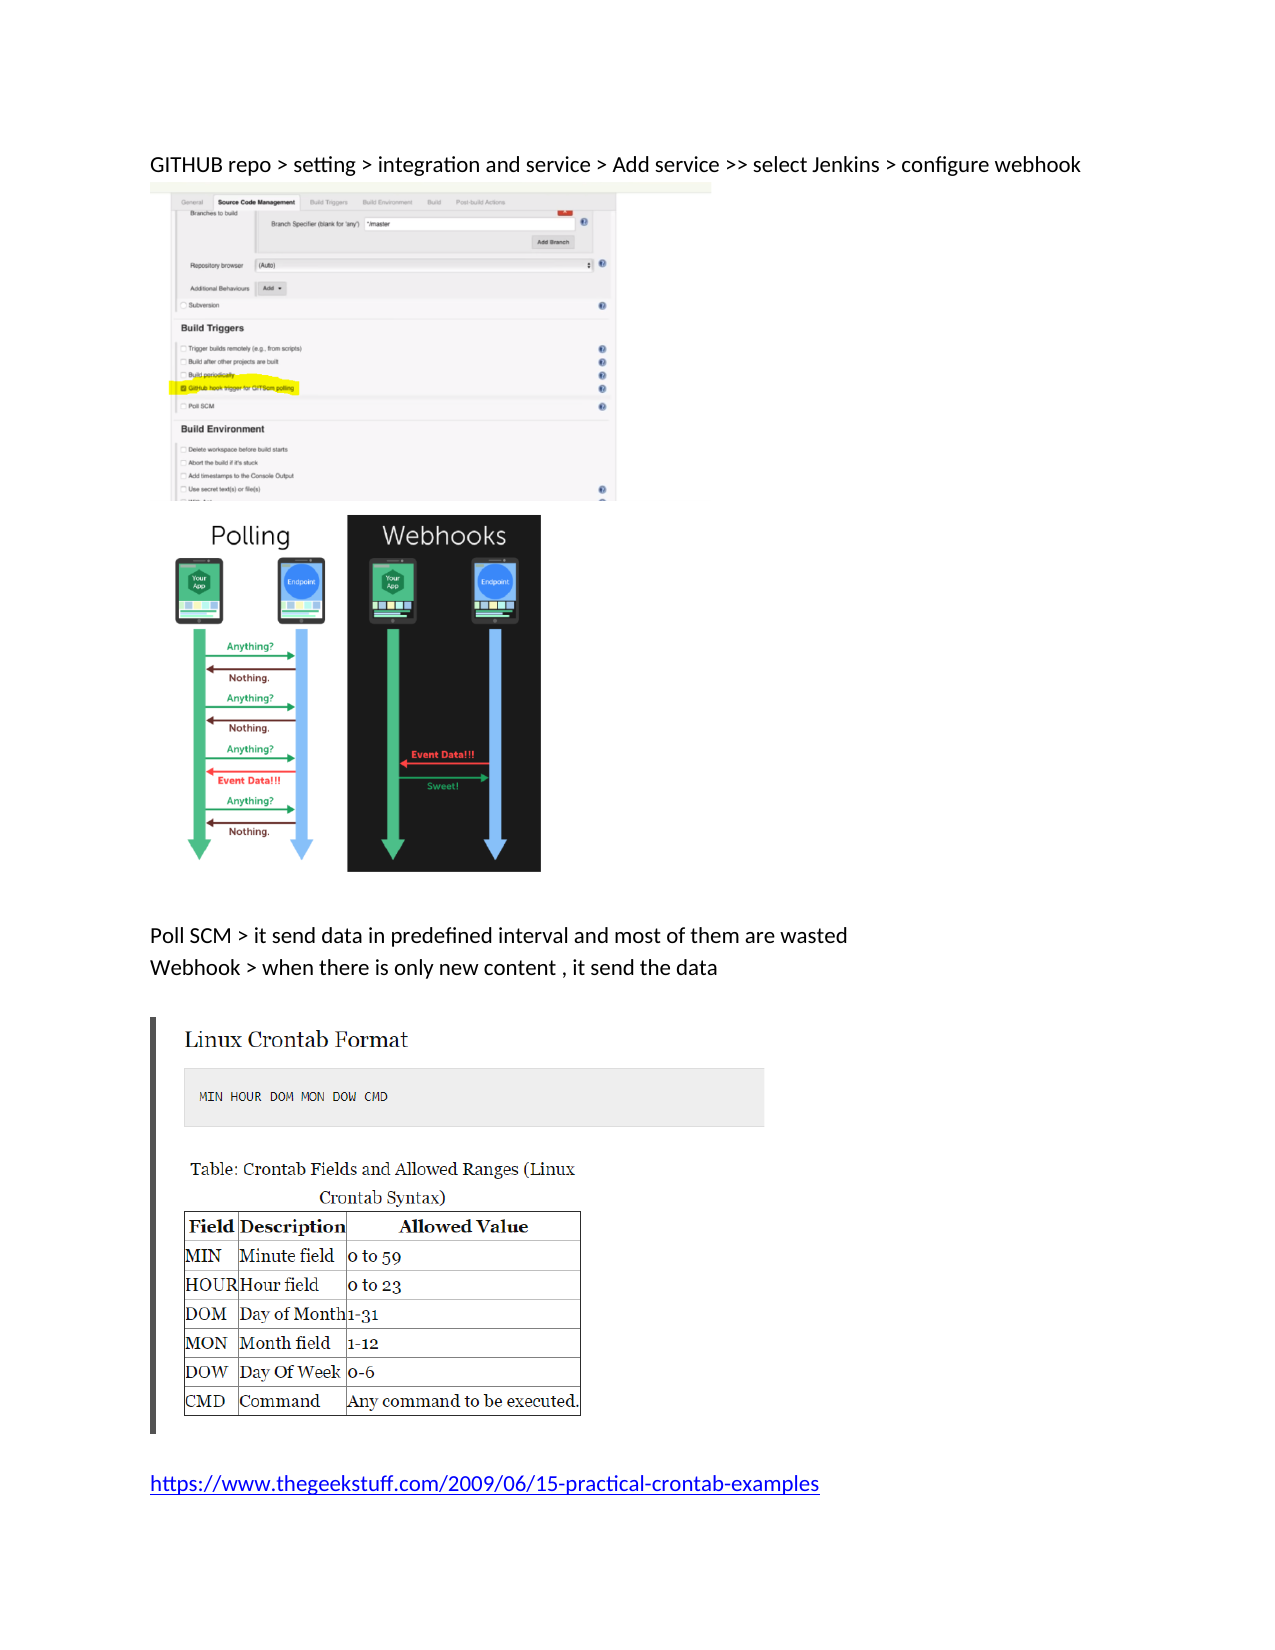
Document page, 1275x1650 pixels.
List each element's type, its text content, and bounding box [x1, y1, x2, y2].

text https://www.thegeekstuff.com/2009/06/15-practical-crontab-examples [150, 1469, 1125, 1498]
text GITHUB repo > setting > integration and service > Add service >> select Jenkins > configure webhook [150, 150, 1125, 178]
picture [150, 1017, 765, 1434]
picture [150, 504, 579, 885]
text Poll SCM > it send data in predefined interval and most of them are wasted [150, 921, 1125, 949]
picture [150, 182, 712, 501]
text Webhook > when there is only new content , it send the data [150, 953, 1125, 981]
